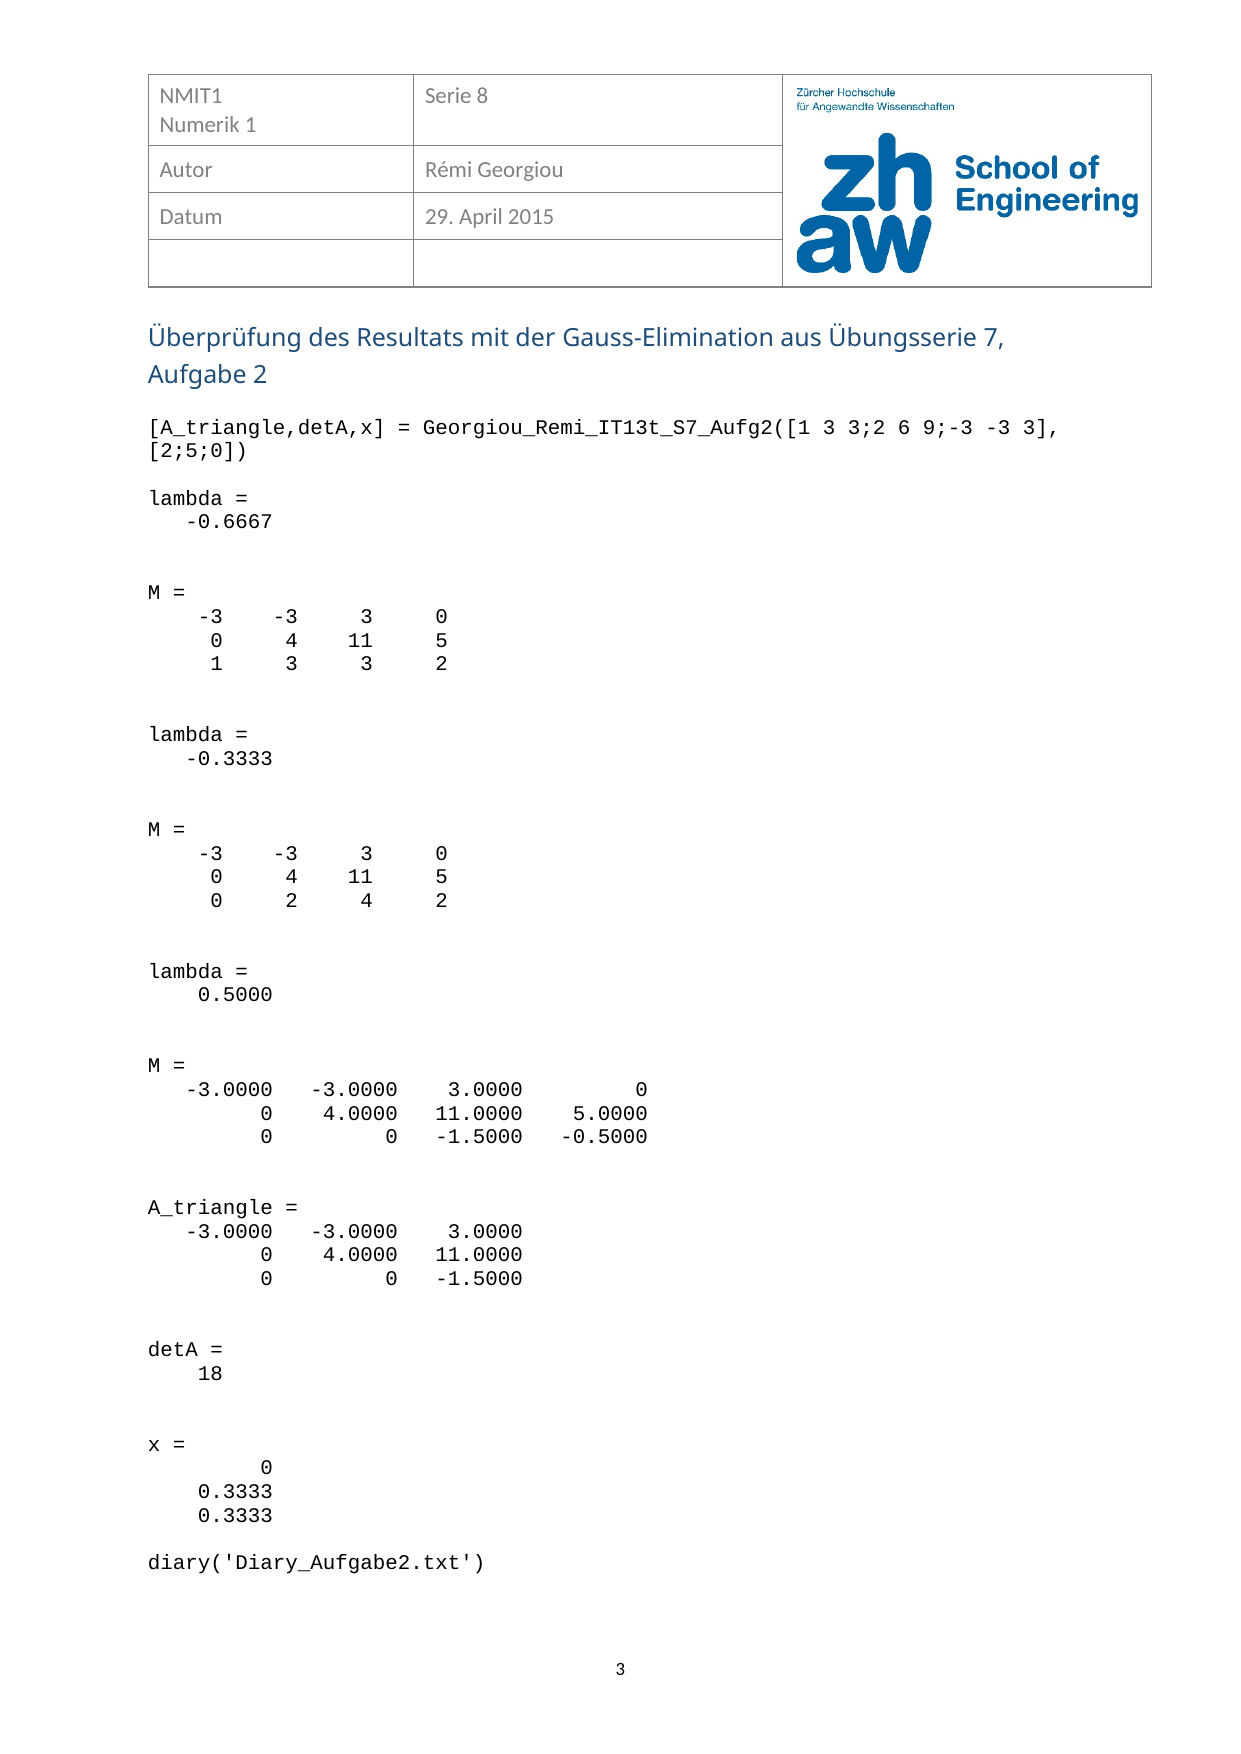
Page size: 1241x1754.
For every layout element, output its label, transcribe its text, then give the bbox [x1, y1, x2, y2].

text -0.3333 [148, 748, 1093, 772]
text M = [148, 582, 1093, 606]
text x = [148, 1434, 1093, 1457]
text 0 2 4 2 [148, 890, 1093, 913]
text M = [148, 1055, 1093, 1079]
text 0 4.0000 11.0000 5.0000 [148, 1103, 1093, 1126]
text 0 4.0000 11.0000 [148, 1244, 1093, 1268]
text 0 4 11 5 [148, 630, 1093, 653]
text -3 -3 3 0 [148, 842, 1093, 866]
text -0.6667 [148, 511, 1093, 535]
text -3.0000 -3.0000 3.0000 [148, 1221, 1093, 1244]
text 0 0 -1.5000 -0.5000 [148, 1126, 1093, 1150]
text -3.0000 -3.0000 3.0000 0 [148, 1079, 1093, 1103]
picture [796, 88, 1138, 273]
text diary('Diary_Aufgabe2.txt') [148, 1552, 1093, 1576]
subtitle Überprüfung des Resultats mit der Gauss-Elimination aus Übungsserie 7, Aufgabe 2 [148, 320, 1093, 391]
text -3 -3 3 0 [148, 606, 1093, 630]
text 18 [148, 1363, 1093, 1386]
text lambda = [148, 724, 1093, 748]
text 0 [148, 1457, 1093, 1481]
text 1 3 3 2 [148, 653, 1093, 677]
text [A_triangle,detA,x] = Georgiou_Remi_IT13t_S7_Aufg2([1 3 3;2 6 9;-3 -3 3],[2;5;0]) [148, 417, 1093, 464]
text 0 4 11 5 [148, 866, 1093, 890]
text lambda = [148, 488, 1093, 511]
text 0.3333 [148, 1481, 1093, 1504]
text lambda = [148, 961, 1093, 984]
text detA = [148, 1339, 1093, 1363]
text 0 0 -1.5000 [148, 1268, 1093, 1292]
text A_triangle = [148, 1197, 1093, 1221]
text 0.5000 [148, 984, 1093, 1008]
text M = [148, 819, 1093, 842]
text 0.3333 [148, 1504, 1093, 1528]
